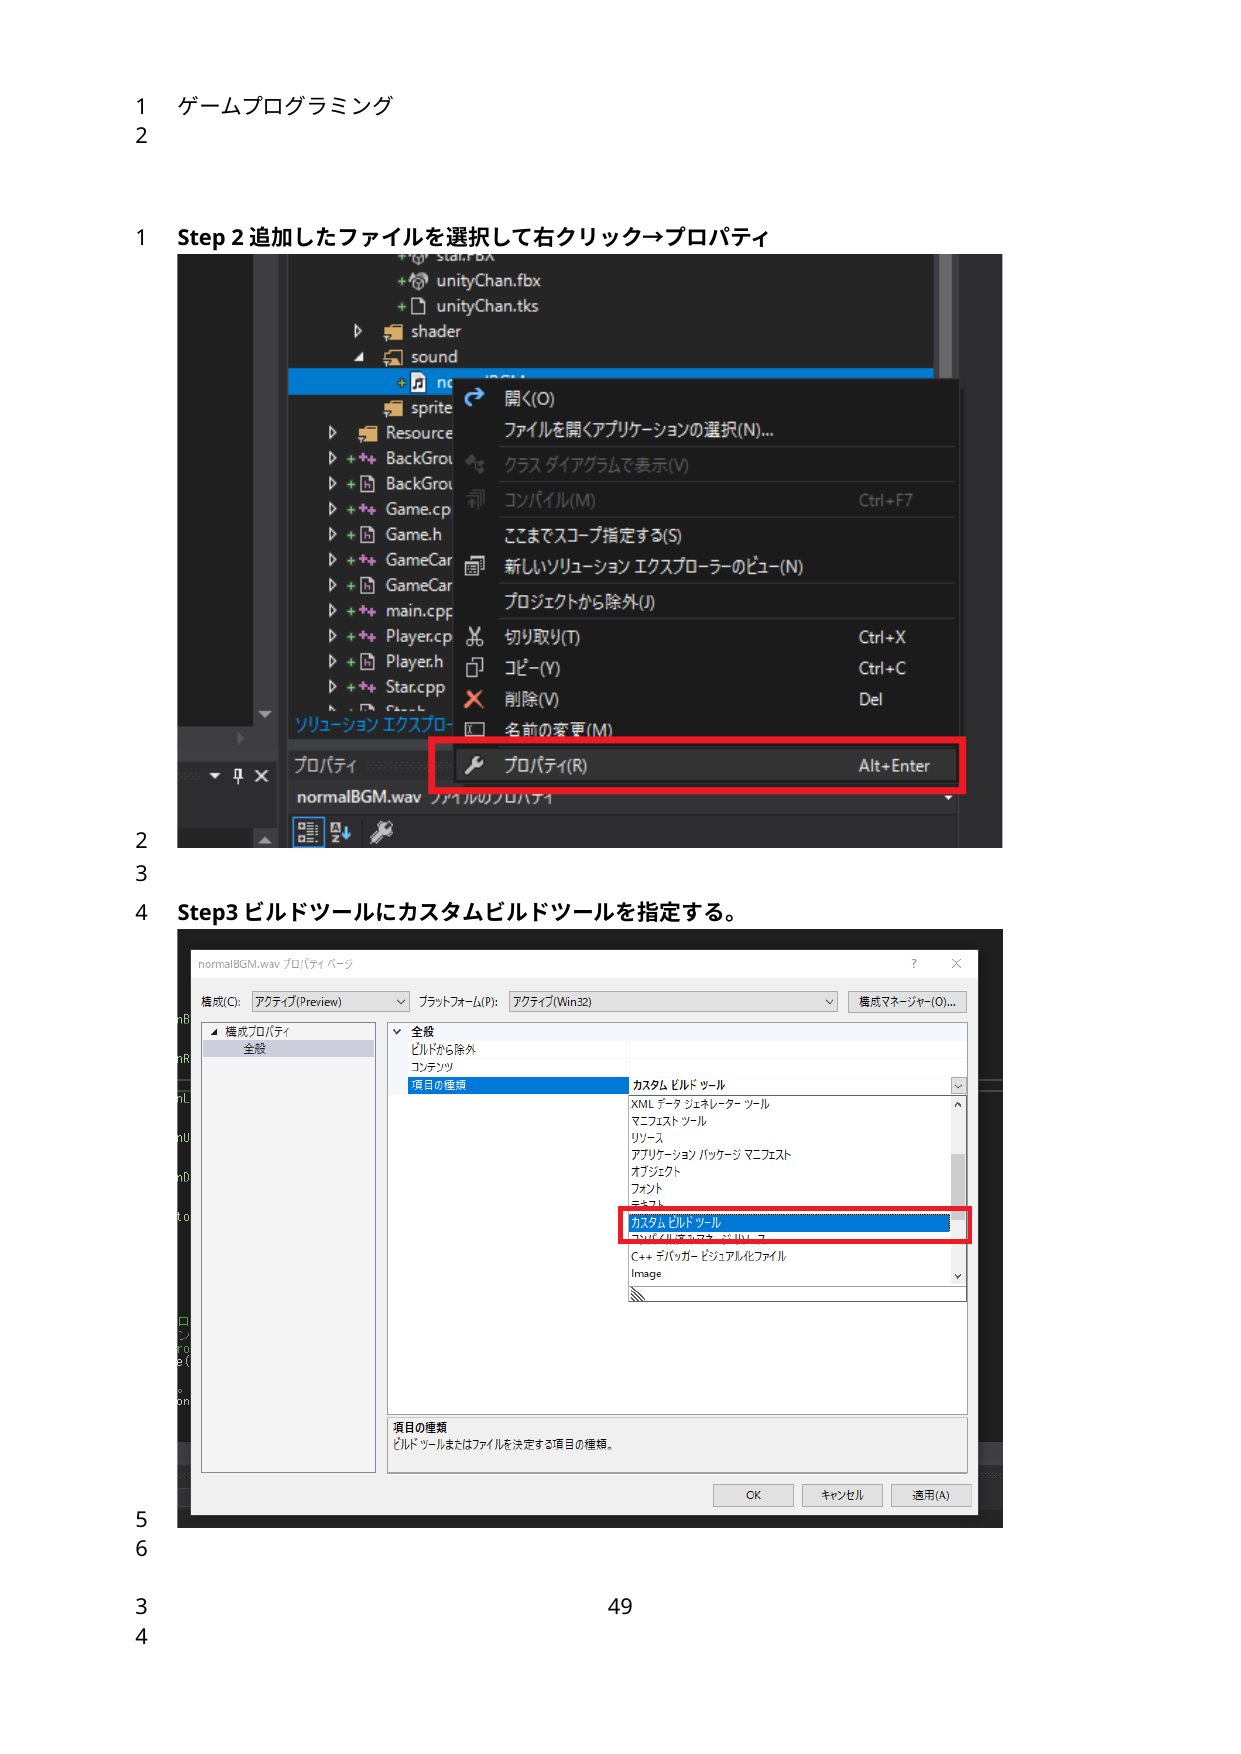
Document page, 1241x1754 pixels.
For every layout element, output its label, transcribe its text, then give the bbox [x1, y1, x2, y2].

text Step 2 追加したファイルを選択して右クリック→プロパティ [177, 217, 1063, 254]
text Step3 ビルドツールにカスタムビルドツールを指定する。 [177, 892, 1063, 929]
picture [177, 254, 1003, 848]
picture [177, 929, 1003, 1528]
